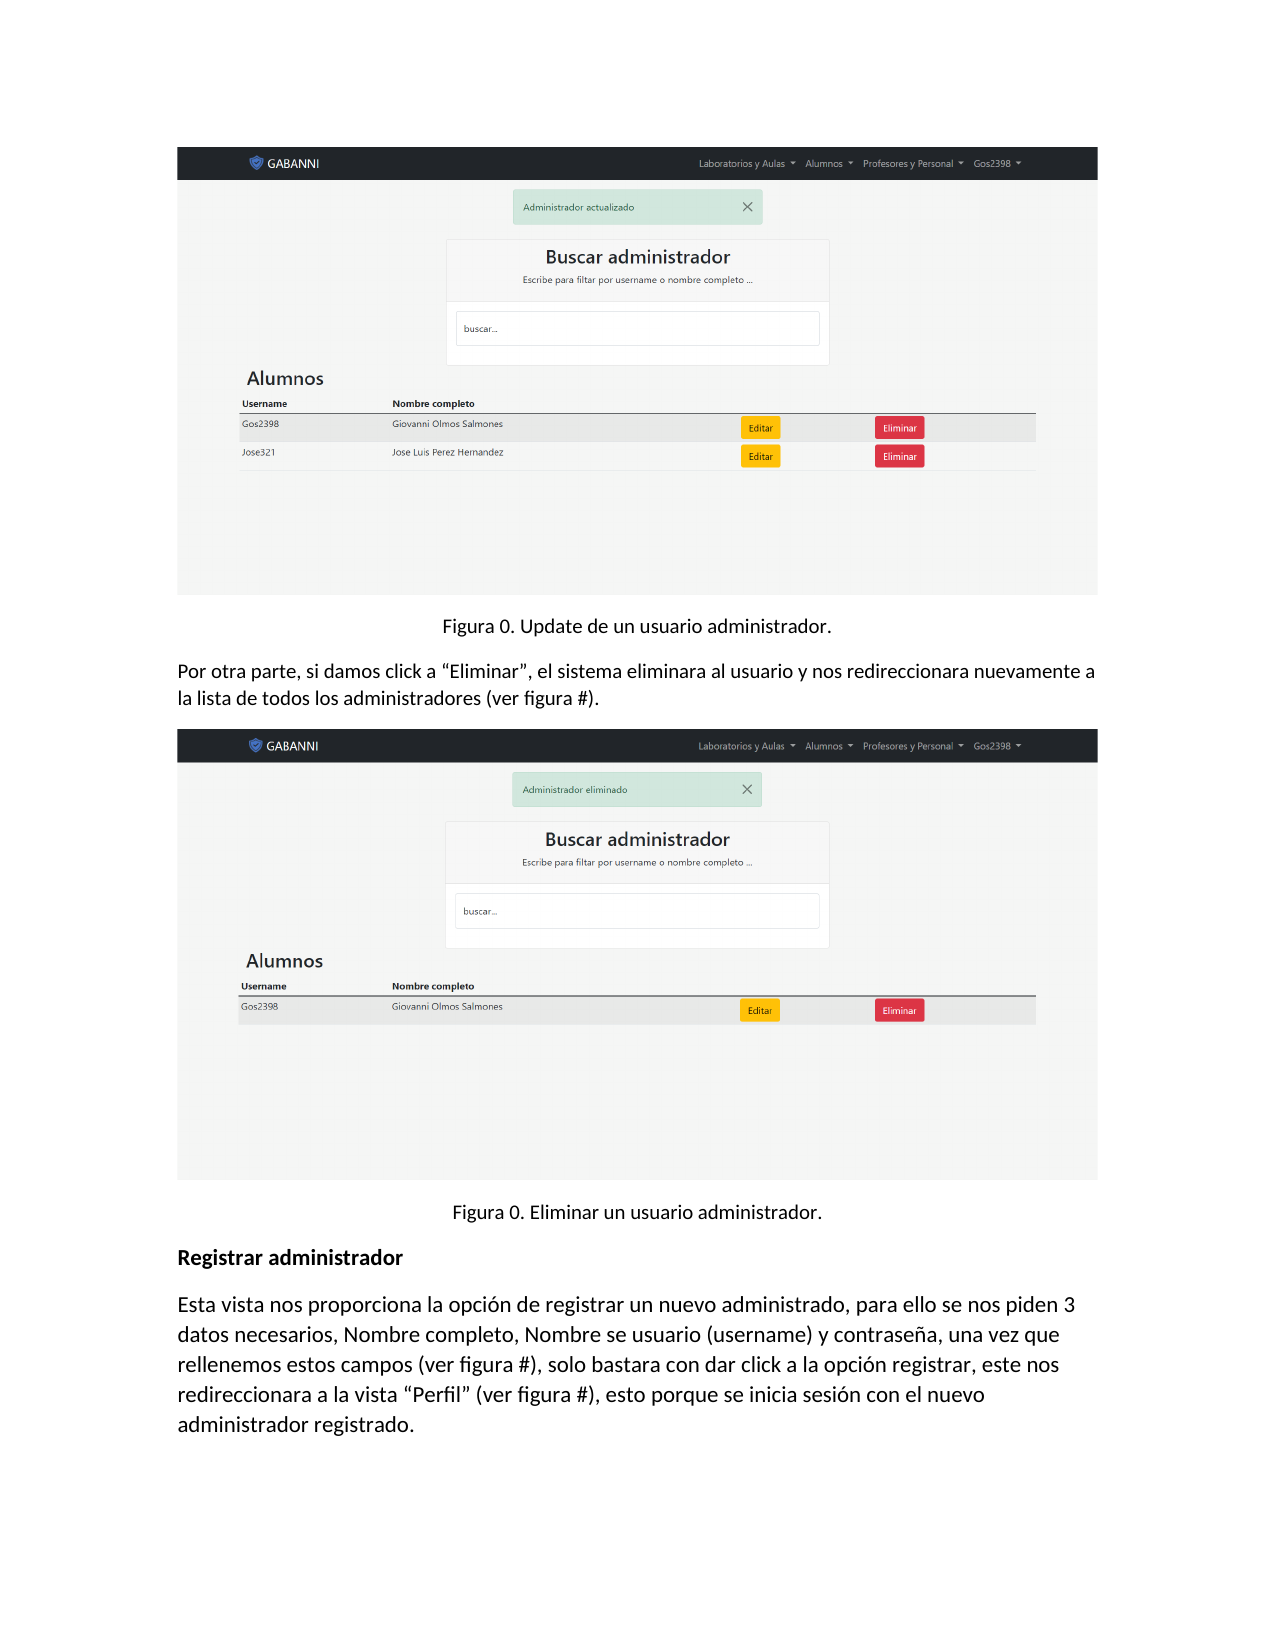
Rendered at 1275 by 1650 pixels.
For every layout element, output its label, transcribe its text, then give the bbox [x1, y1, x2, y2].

text Esta vista nos proporciona la opción de registrar un nuevo administrado, para ello se nos piden 3 datos necesarios, Nombre completo, Nombre se usuario (username) y contraseña, una vez que rellenemos estos campos (ver figura #), solo bastara con dar click a la opción registrar, este nos redireccionara a la vista “Perfil” (ver figura #), esto porque se inicia sesión con el nuevo administrador registrado. [177, 1290, 1098, 1439]
picture [177, 147, 1098, 595]
text Figura 0. Eliminar un usuario administrador. [177, 1199, 1098, 1224]
text Figura 0. Update de un usuario administrador. [177, 614, 1098, 639]
text Registrar administrador [177, 1243, 1098, 1271]
picture [177, 729, 1098, 1180]
text Por otra parte, si damos click a “Eliminar”, el sistema eliminara al usuario y nos redireccionara nuevamente a la lista de todos los administradores (ver figura #). [177, 658, 1098, 711]
